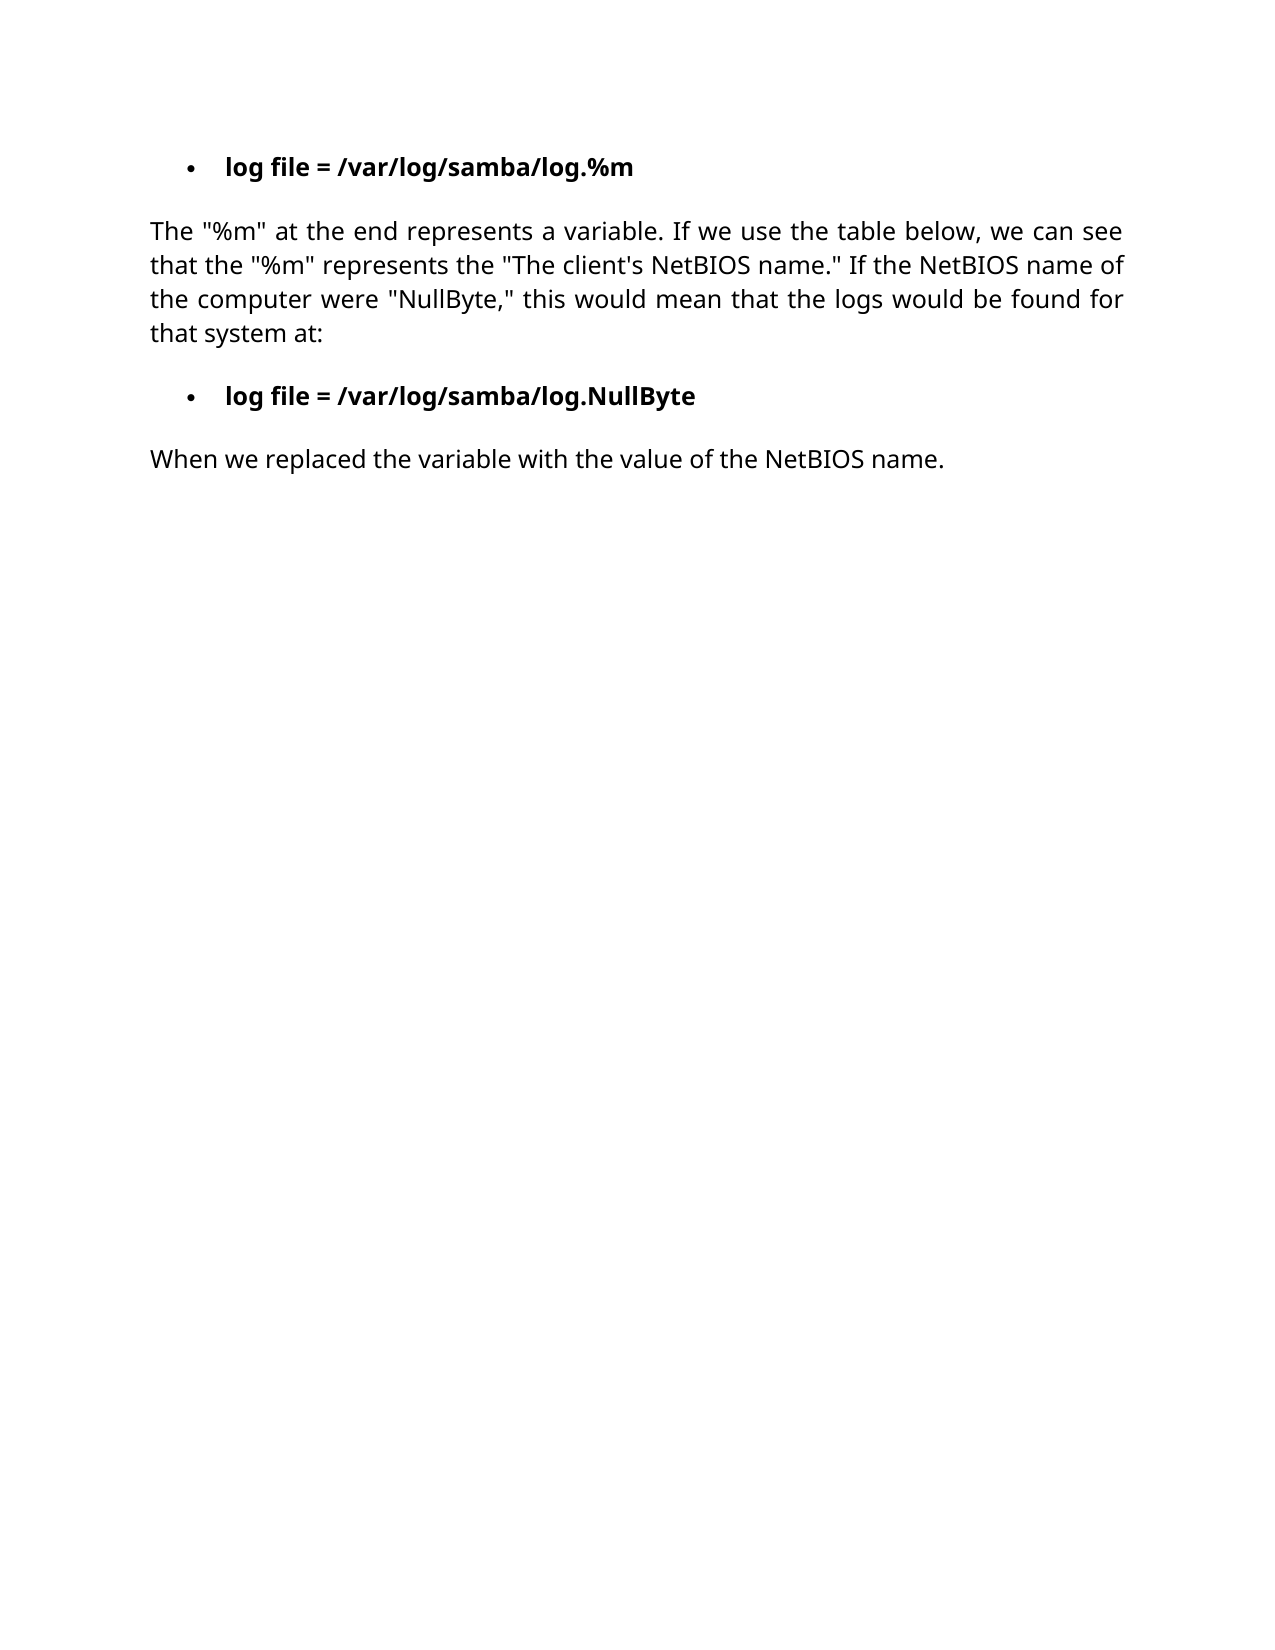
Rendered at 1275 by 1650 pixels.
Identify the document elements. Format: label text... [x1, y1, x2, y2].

text When we replaced the variable with the value of the NetBIOS name. [150, 442, 1125, 476]
list log file = /var/log/samba/log.%m [187, 150, 1125, 184]
text The "%m" at the end represents a variable. If we use the table below, we can see that the "%m" represents the "The client's NetBIOS name." If the NetBIOS name of the computer were "NullByte," this would mean that the logs would be found for that system at: [150, 213, 1125, 349]
list log file = /var/log/samba/log.NullByte [187, 379, 1125, 413]
